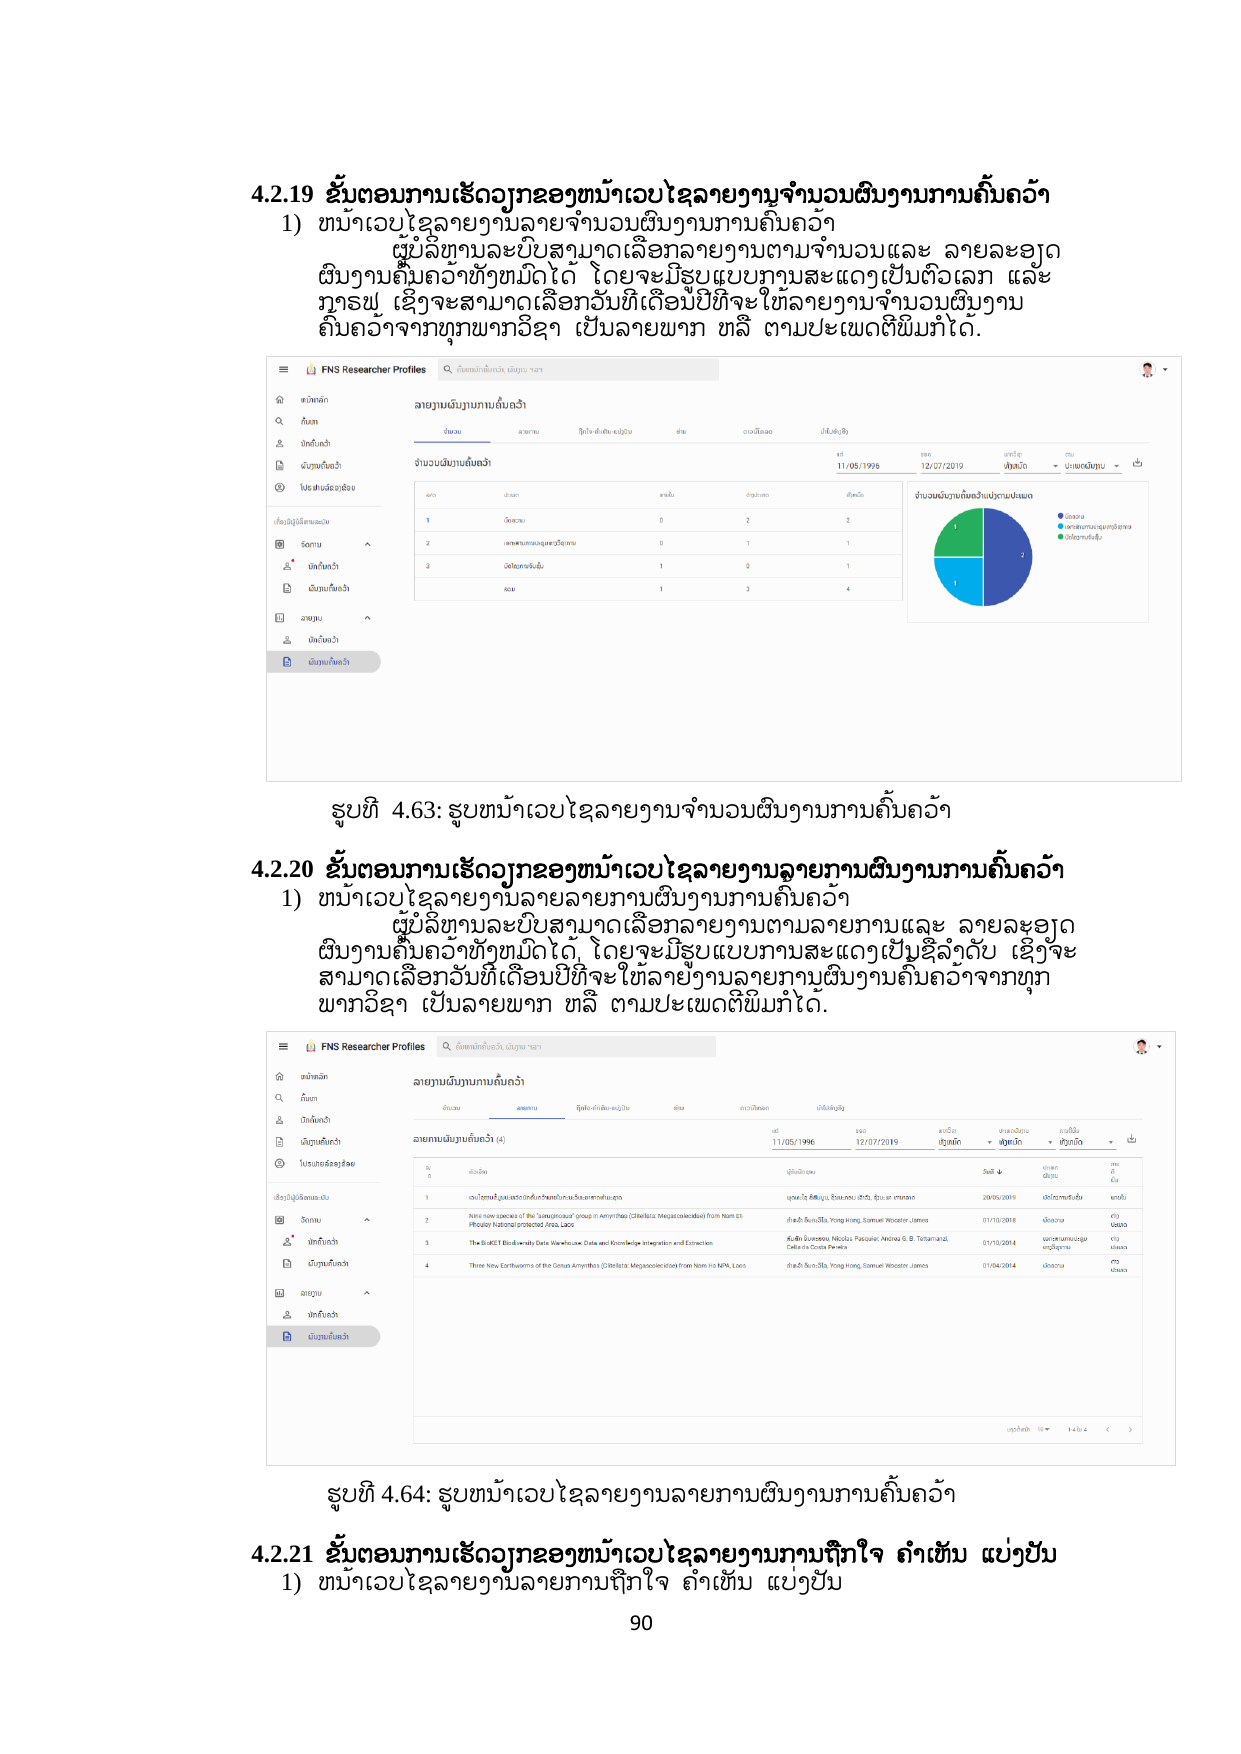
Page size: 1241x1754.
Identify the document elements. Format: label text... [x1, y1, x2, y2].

list ຜູ້ບໍລິຫານລະບົບສາມາດເລືອກລາຍງານຕາມລາຍການແລະ ລາຍລະອຽດຜົນງານຄົ້ນຄວ້າທັງຫມົດໄດ້ ໂດຍຈະມີຮູບແບບການສະແດງເປັນຊື່ລຳດັບ ເຊິ່ງຈະສາມາດເລືອກວັນທີເດືອນປີທີ່ຈະໃຫ້ລາຍງານລາຍການຜົນງານຄົ້ນຄວ້າຈາກທຸກພາກວິຊາ ເປັນລາຍພາກ ຫລື ຕາມປະເພດຕີພິມກໍໄດ້. [318, 913, 1090, 1017]
picture [267, 357, 1181, 781]
subtitle ຂັ້ນຕອນການເຮັດວຽກຂອງຫນ້າເວບໄຊລາຍງານການຖືກໃຈ ຄຳເຫັນ ແບ່ງປັນ [251, 1539, 837, 1567]
list ຫນ້າເວບໄຊລາຍງານລາຍຈຳນວນຜົນງານການຄົ້ນຄວ້າ [281, 208, 1090, 237]
subtitle ຂັ້ນຕອນການເຮັດວຽກຂອງຫນ້າເວບໄຊລາຍງານການຖືກໃຈ ຄຳເຫັນ ແບ່ງປັນ [834, 1539, 1090, 1567]
list ຫນ້າເວບໄຊລາຍງານລາຍລາຍການຜົນງານການຄົ້ນຄວ້າ [281, 883, 1090, 912]
list ຫນ້າເວບໄຊລາຍງານລາຍການຖືກໃຈ ຄຳເຫັນ ແບ່ງປັນ [281, 1567, 1090, 1596]
subtitle ຂັ້ນຕອນການເຮັດວຽກຂອງຫນ້າເວບໄຊລາຍງານຈຳນວນຜົນງານການຄົ້ນຄວ້າ [251, 179, 1090, 208]
subtitle ຂັ້ນຕອນການເຮັດວຽກຂອງຫນ້າເວບໄຊລາຍງານລາຍການຜົນງານການຄົ້ນຄວ້າ [251, 854, 1090, 883]
picture [267, 1032, 1175, 1465]
list ຜູ້ບໍລິຫານລະບົບສາມາດເລືອກລາຍງານຕາມຈຳນວນແລະ ລາຍລະອຽດຜົນງານຄົ້ນຄວ້າທັງຫມົດໄດ້ ໂດຍຈະມີຮູບແບບການສະແດງເປັນຕົວເລກ ແລະ ກາຣຟ ເຊິ່ງຈະສາມາດເລືອກວັນທີເດືອນປີທີ່ຈະໃຫ້ລາຍງານຈຳນວນຜົນງານຄົ້ນຄວ້າຈາກທຸກພາກວິຊາ ເປັນລາຍພາກ ຫລື ຕາມປະເພດຕີພິມກໍໄດ້. [318, 238, 1090, 342]
